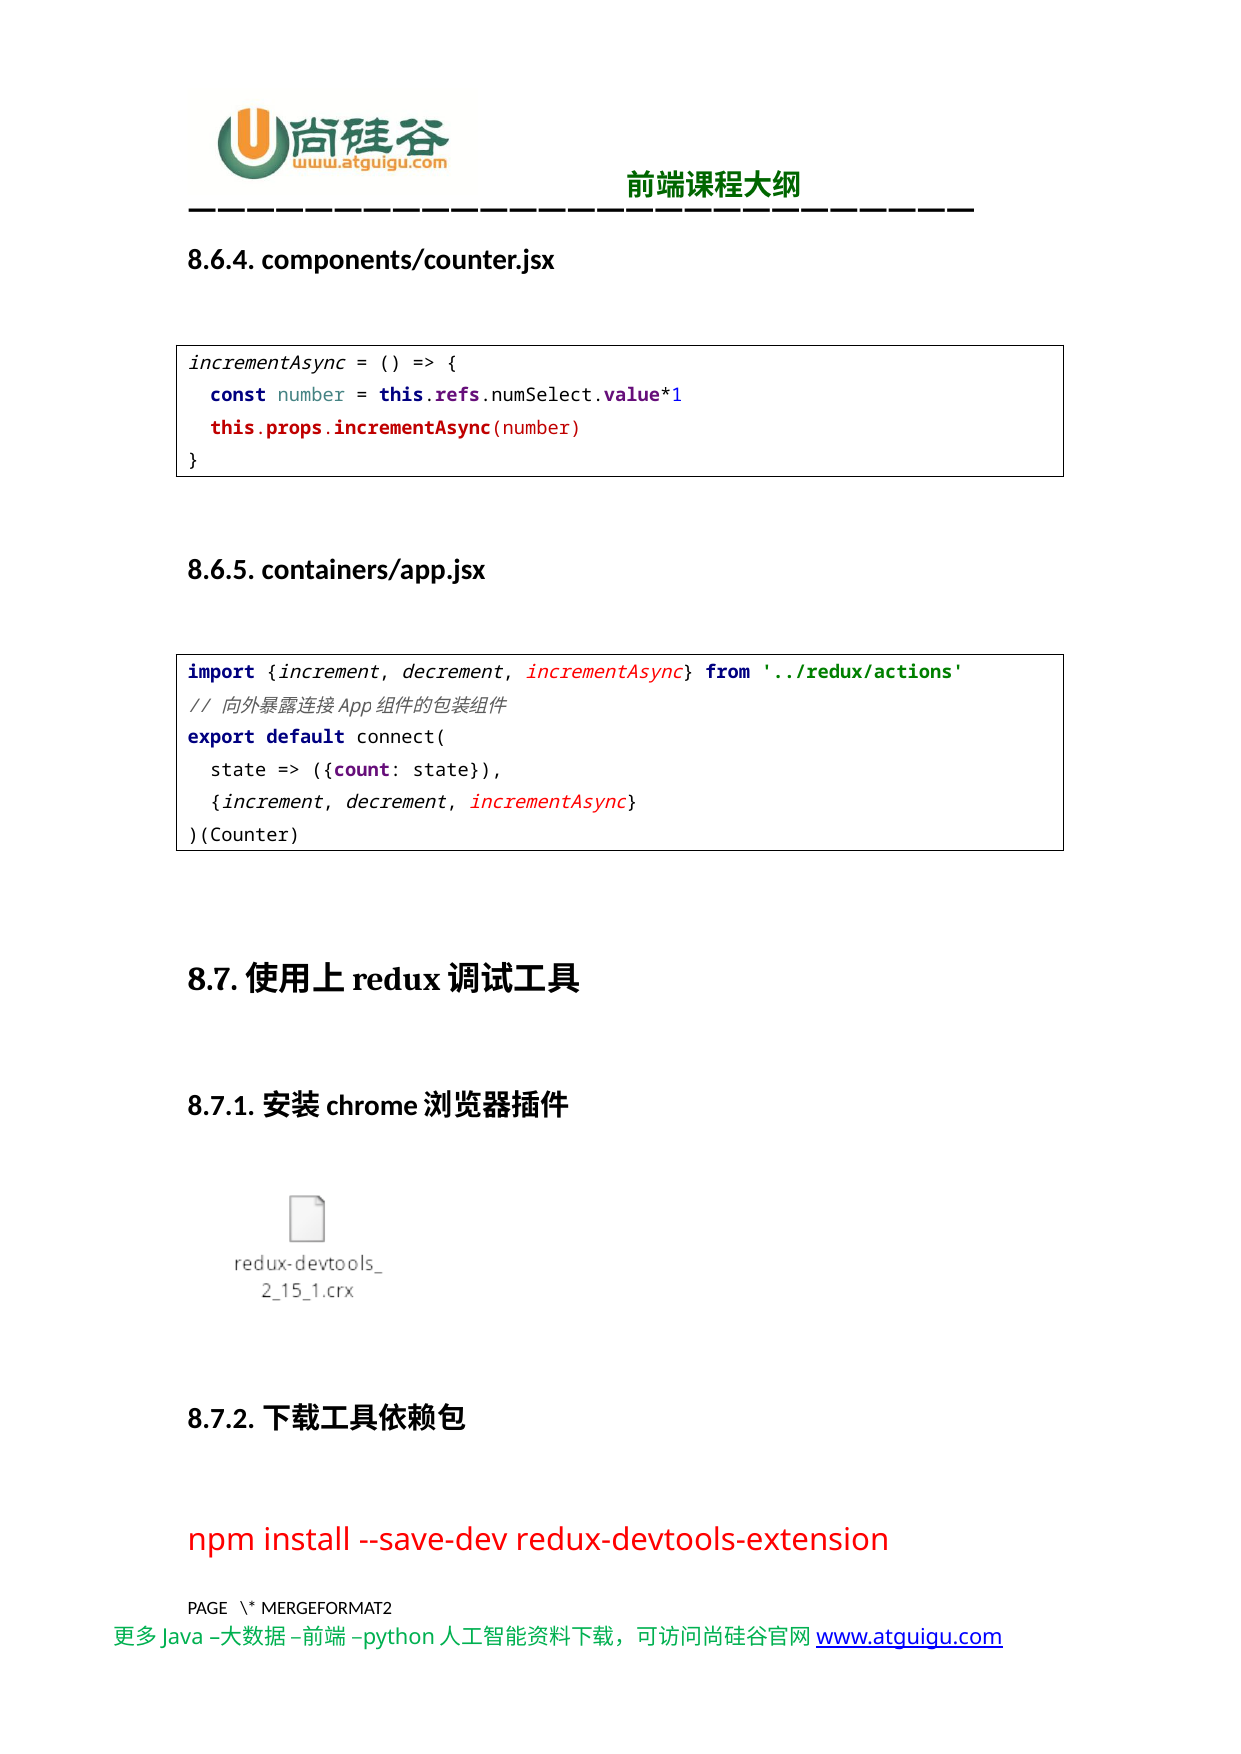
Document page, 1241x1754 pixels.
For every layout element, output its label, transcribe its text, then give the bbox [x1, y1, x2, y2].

table_header import {increment, decrement, incrementAsync} from '../redux/actions' // 向外暴露连接App组件的包装组件 export default connect( state => ({count: state}), {increment, decrement, incrementAsync} )(Counter) [177, 655, 1063, 850]
subtitle 8.7. 使用上redux调试工具 [187, 943, 1053, 1008]
picture [187, 88, 479, 195]
text npm install --save-dev redux-devtools-extension [187, 1506, 1053, 1571]
subtitle 8.7.1. 安装chrome浏览器插件 [187, 1071, 1053, 1136]
subtitle 8.6.4. components/counter.jsx [187, 227, 1053, 292]
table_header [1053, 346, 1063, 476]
subtitle 8.6.5. containers/app.jsx [187, 536, 1053, 601]
subtitle 8.7.2. 下载工具依赖包 [187, 1383, 1053, 1448]
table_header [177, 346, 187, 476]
